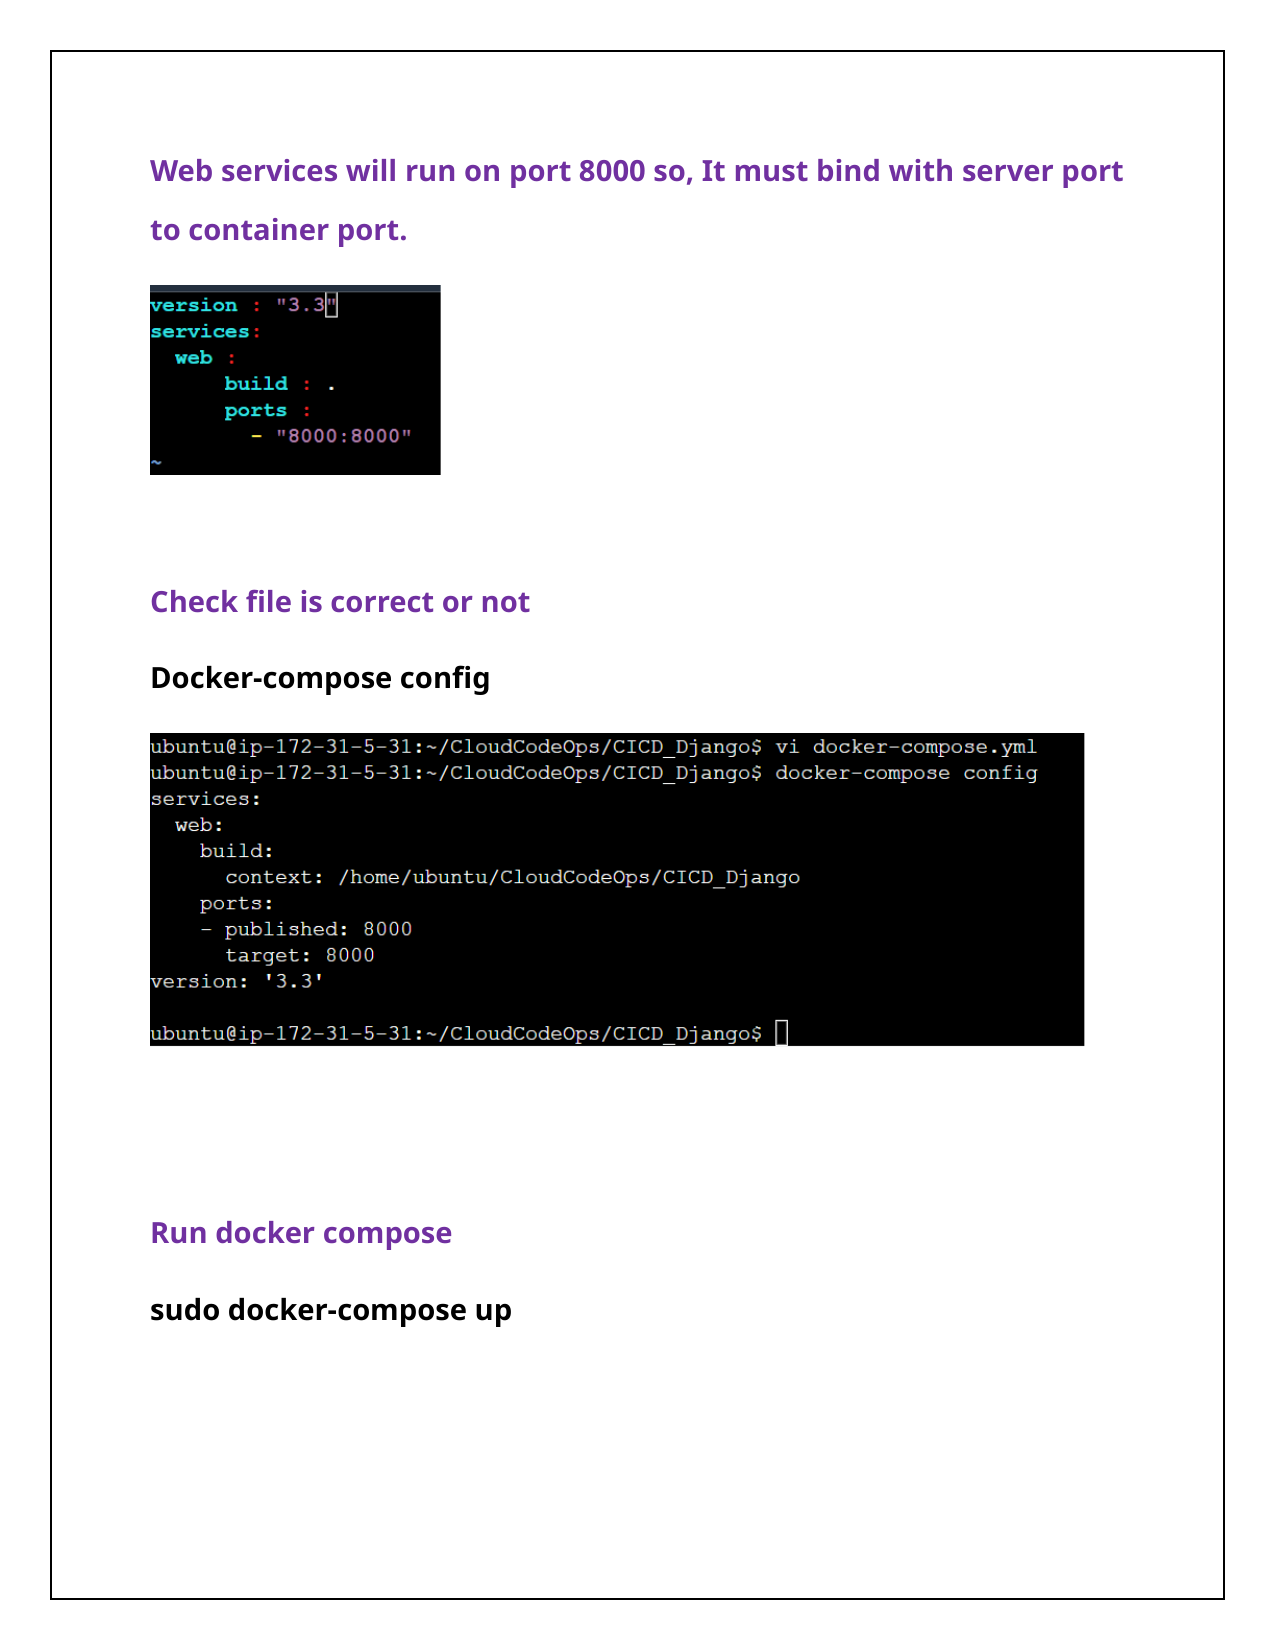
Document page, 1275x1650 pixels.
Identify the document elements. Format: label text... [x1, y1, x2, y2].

text Run docker compose [150, 1213, 1125, 1252]
text Docker-compose config [150, 657, 1125, 697]
text Check file is correct or not [150, 581, 1125, 621]
picture [150, 733, 1085, 1047]
picture [150, 285, 441, 475]
text sudo docker-compose up [150, 1289, 1125, 1329]
text Web services will run on port 8000 so, It must bind with server port to container port. [150, 150, 1125, 249]
